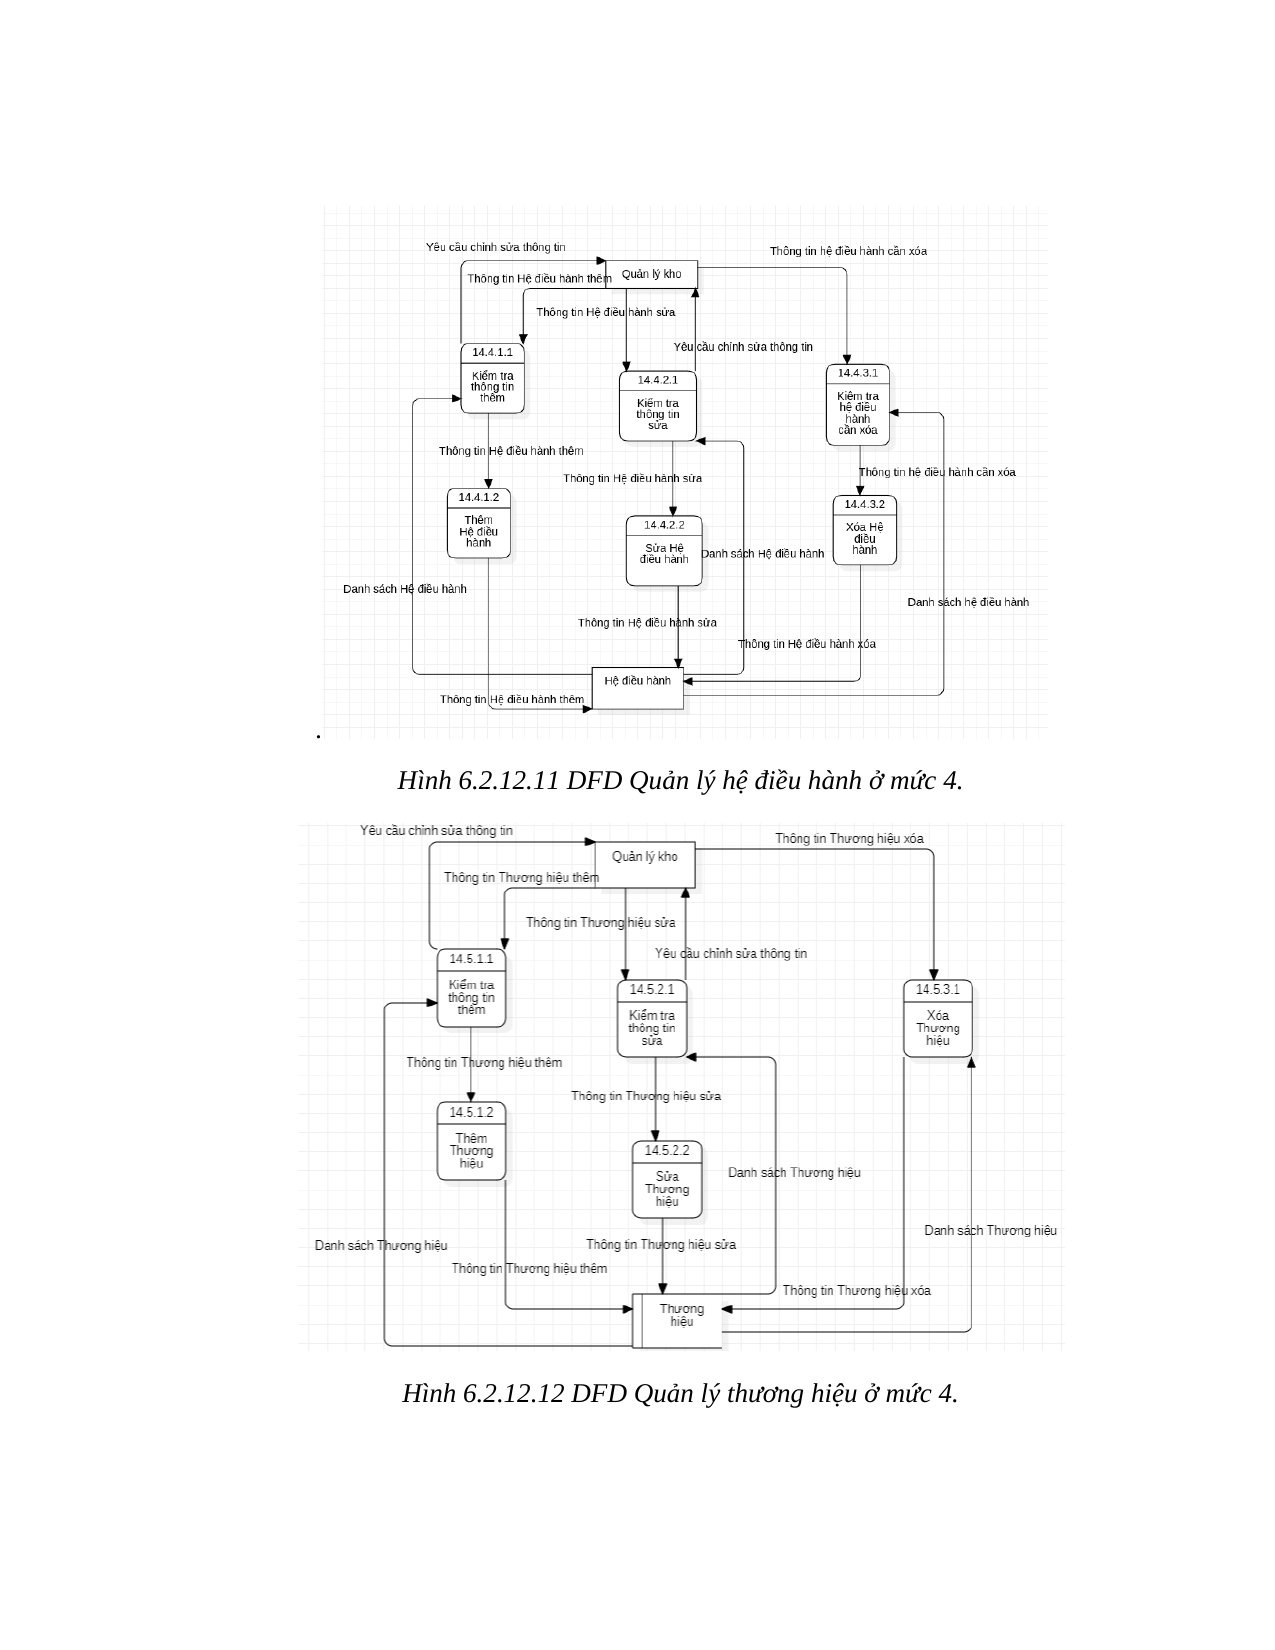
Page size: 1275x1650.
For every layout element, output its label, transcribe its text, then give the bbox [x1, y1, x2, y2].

picture [298, 823, 1066, 1351]
picture [322, 206, 1049, 739]
text Hình 6.2.12.11 DFD Quản lý hệ điều hành ở mức 4. [207, 764, 1157, 795]
text Hình 6.2.12.12 DFD Quản lý thương hiệu ở mức 4. [207, 1377, 1157, 1408]
